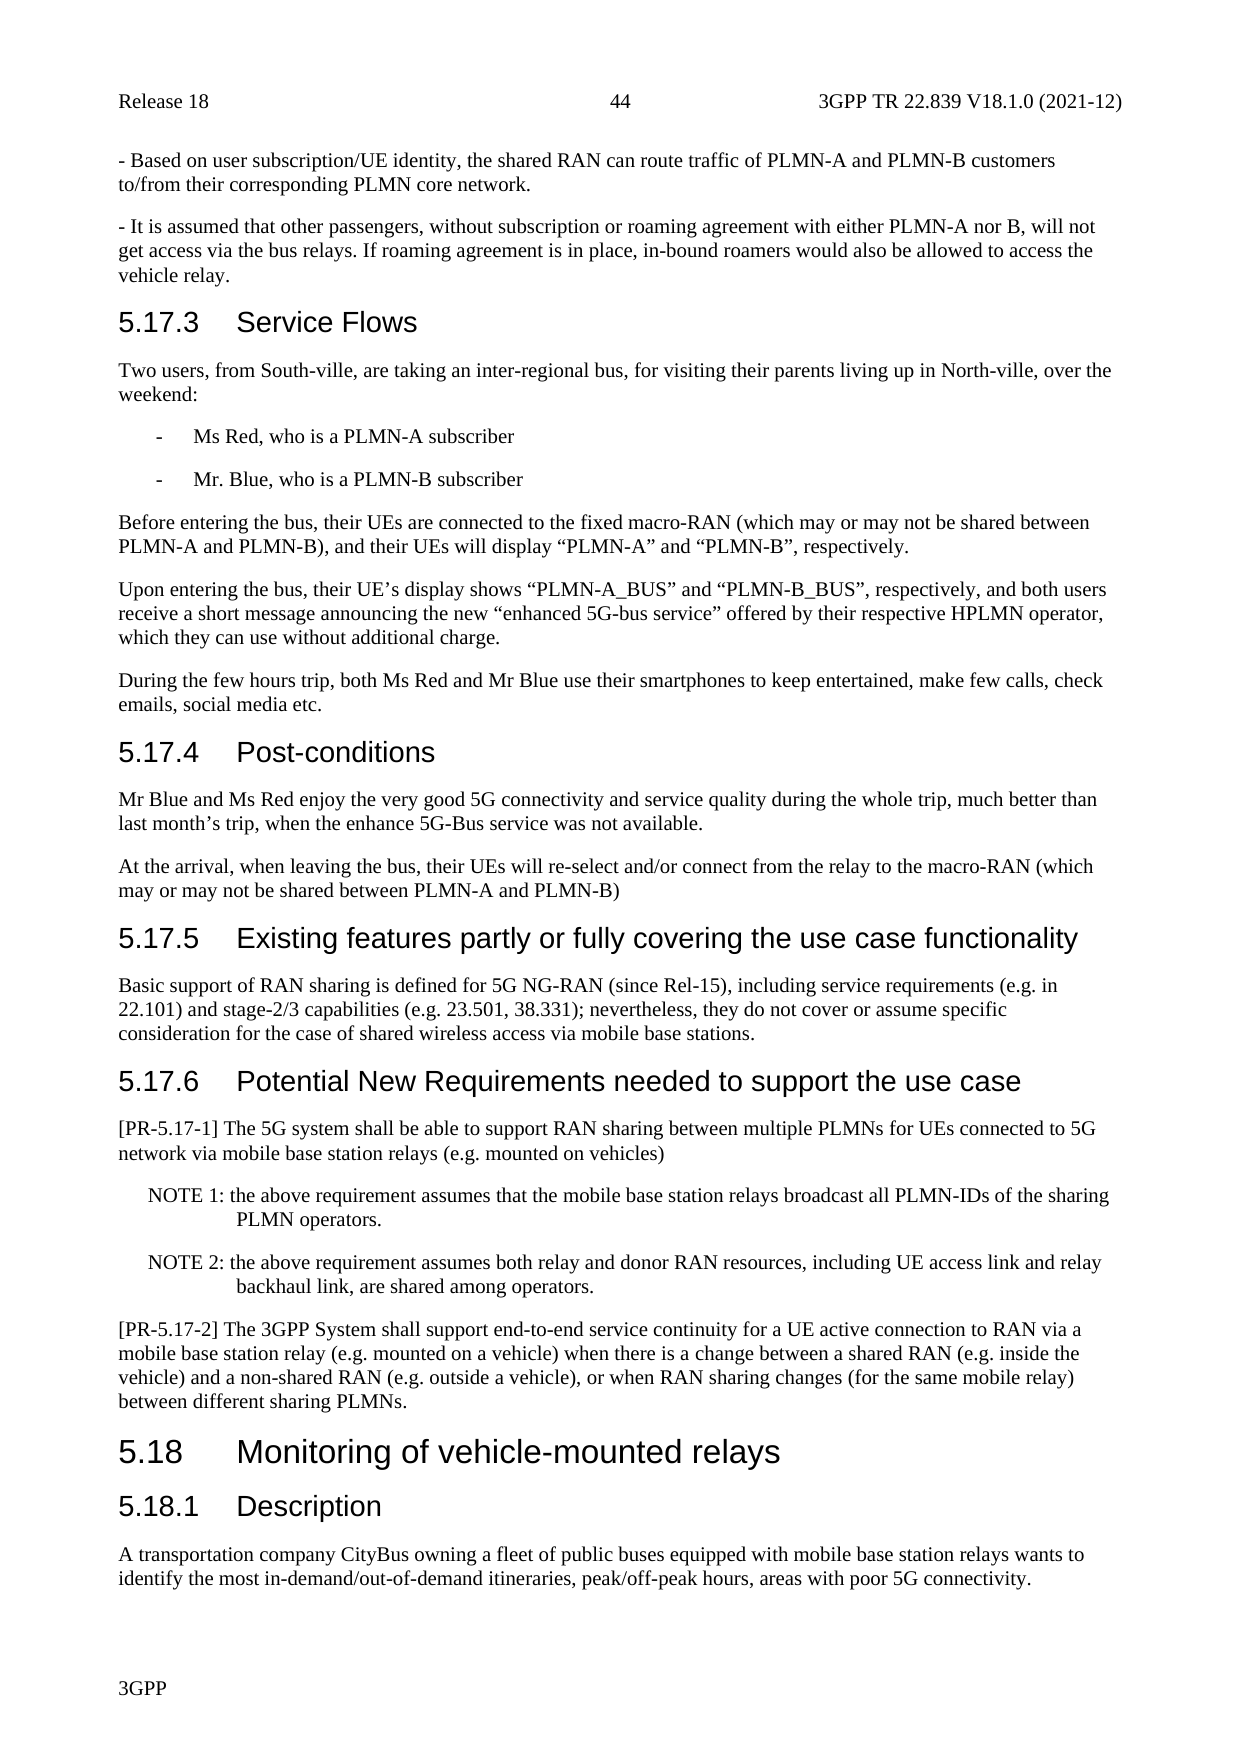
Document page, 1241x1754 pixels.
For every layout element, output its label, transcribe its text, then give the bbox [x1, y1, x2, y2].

subtitle 5.17.3 Service Flows [118, 305, 1122, 339]
text - It is assumed that other passengers, without subscription or roaming agreement with either PLMN-A nor B, will not get access via the bus relays. If roaming agreement is in place, in-bound roamers would also be allowed to access the vehicle relay. [118, 214, 1122, 287]
text [PR-5.17-2] The 3GPP System shall support end-to-end service continuity for a UE active connection to RAN via a mobile base station relay (e.g. mounted on a vehicle) when there is a change between a shared RAN (e.g. inside the vehicle) and a non-shared RAN (e.g. outside a vehicle), or when RAN sharing changes (for the same mobile relay) between different sharing PLMNs. [118, 1317, 1122, 1413]
list Mr. Blue, who is a PLMN-B subscriber [156, 467, 1122, 491]
text Upon entering the bus, their UE’s display shows “PLMN-A_BUS” and “PLMN-B_BUS”, respectively, and both users receive a short message announcing the new “enhanced 5G-bus service” offered by their respective HPLMN operator, which they can use without additional charge. [118, 577, 1122, 649]
subtitle 5.17.5 Existing features partly or fully covering the use case functionality [118, 921, 1122, 954]
subtitle 5.18 Monitoring of vehicle-mounted relays [118, 1432, 1122, 1470]
list Ms Red, who is a PLMN-A subscriber [156, 424, 1122, 448]
text Basic support of RAN sharing is defined for 5G NG-RAN (since Rel-15), including service requirements (e.g. in 22.101) and stage-2/3 capabilities (e.g. 23.501, 38.331); nevertheless, they do not cover or assume specific consideration for the case of shared wireless access via mobile base stations. [118, 973, 1122, 1045]
text At the arrival, when leaving the bus, their UEs will re-select and/or connect from the relay to the macro-RAN (which may or may not be shared between PLMN-A and PLMN-B) [118, 854, 1122, 902]
text A transportation company CityBus owning a fleet of public buses equipped with mobile base station relays wants to identify the most in-demand/out-of-demand itineraries, peak/off-peak hours, areas with poor 5G connectivity. [118, 1541, 1122, 1589]
text NOTE 1: the above requirement assumes that the mobile base station relays broadcast all PLMN-IDs of the sharing PLMN operators. [148, 1183, 1122, 1231]
subtitle 5.18.1 Description [118, 1489, 1122, 1523]
text [PR-5.17-1] The 5G system shall be able to support RAN sharing between multiple PLMNs for UEs connected to 5G network via mobile base station relays (e.g. mounted on vehicles) [118, 1116, 1122, 1164]
text Two users, from South-ville, are taking an inter-regional bus, for visiting their parents living up in North-ville, over the weekend: [118, 358, 1122, 406]
text During the few hours trip, both Ms Red and Mr Blue use their smartphones to keep entertained, make few calls, check emails, social media etc. [118, 668, 1122, 716]
text Before entering the bus, their UEs are connected to the fixed macro-RAN (which may or may not be shared between PLMN-A and PLMN-B), and their UEs will display “PLMN-A” and “PLMN-B”, respectively. [118, 510, 1122, 558]
text Mr Blue and Ms Red enjoy the very good 5G connectivity and service quality during the whole trip, much better than last month’s trip, when the enhance 5G-Bus service was not available. [118, 787, 1122, 835]
subtitle 5.17.4 Post-conditions [118, 735, 1122, 768]
text - Based on user subscription/UE identity, the shared RAN can route traffic of PLMN-A and PLMN-B customers to/from their corresponding PLMN core network. [118, 147, 1122, 196]
text NOTE 2: the above requirement assumes both relay and donor RAN resources, including UE access link and relay backhaul link, are shared among operators. [148, 1250, 1122, 1298]
subtitle 5.17.6 Potential New Requirements needed to support the use case [118, 1064, 1122, 1098]
